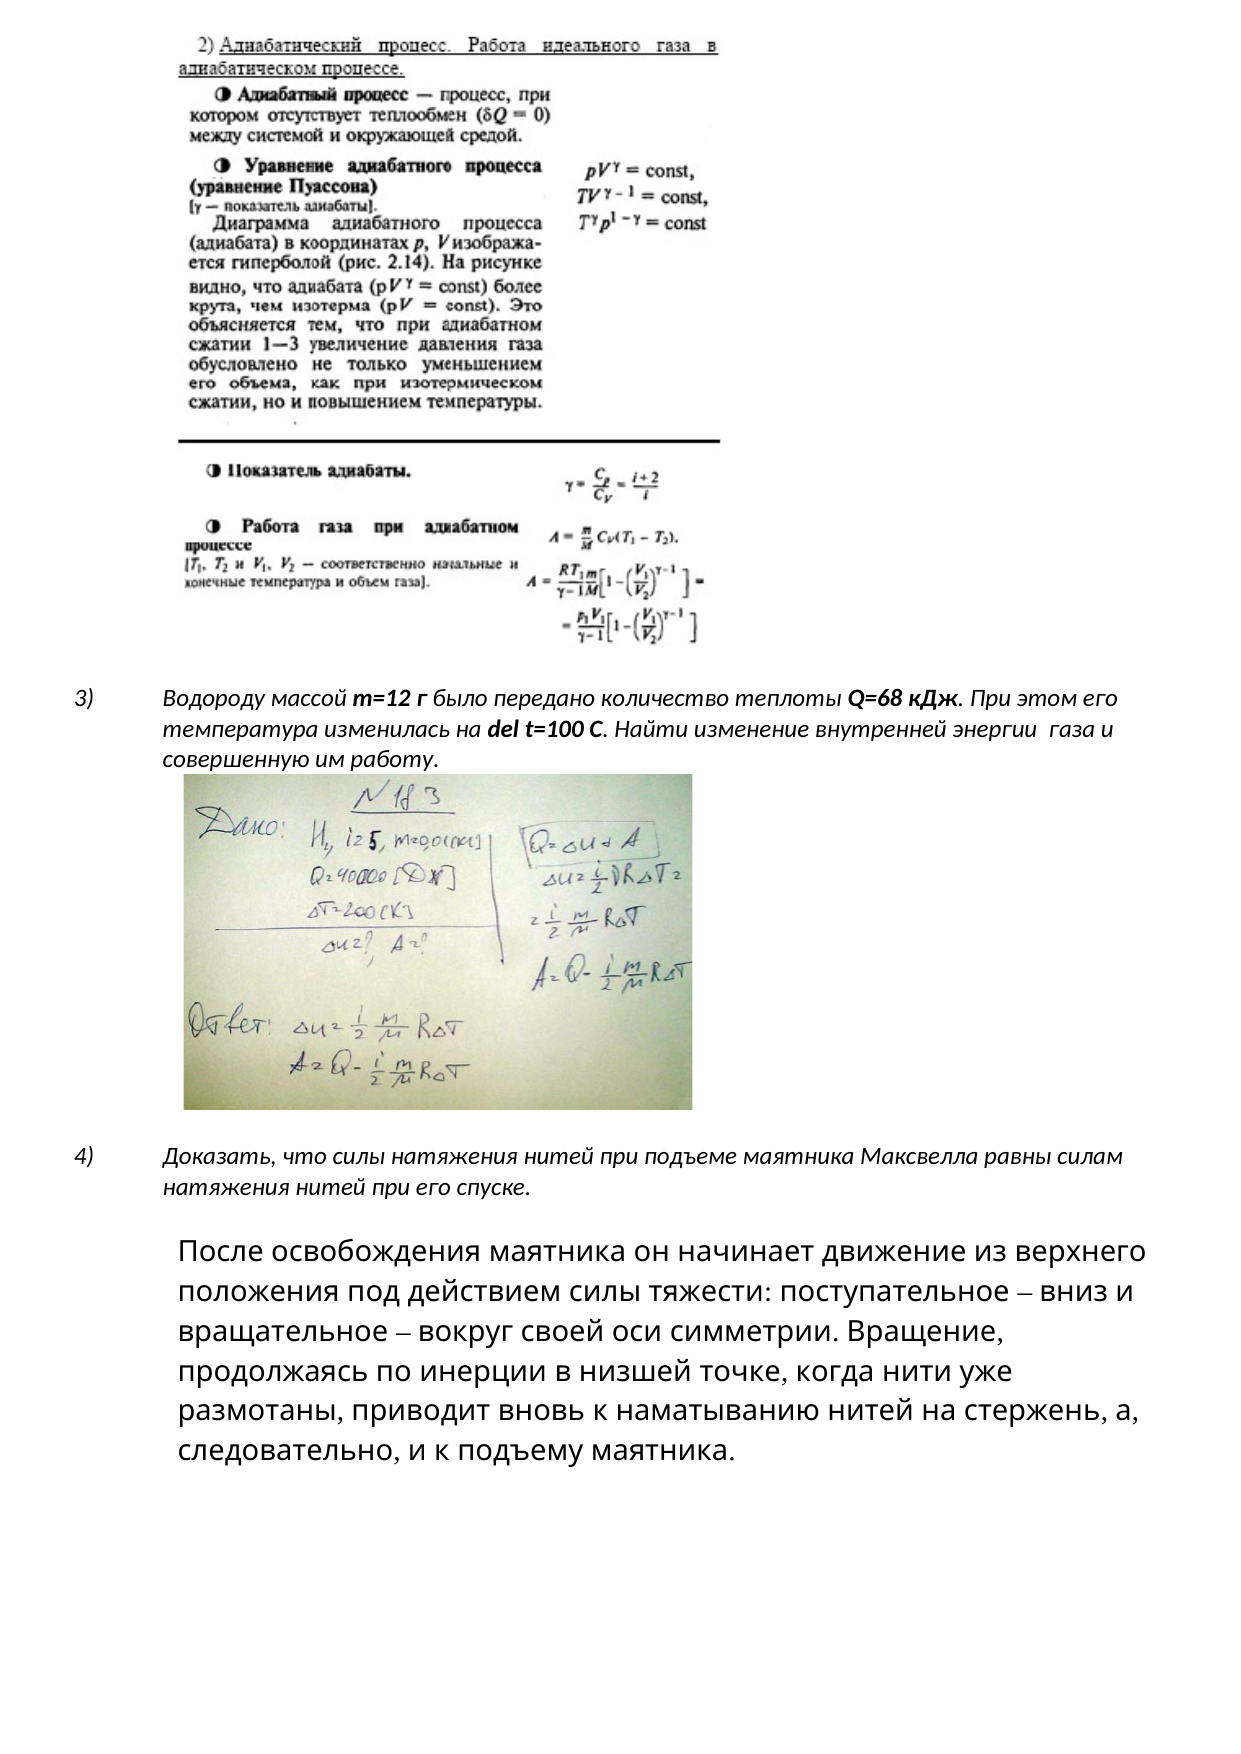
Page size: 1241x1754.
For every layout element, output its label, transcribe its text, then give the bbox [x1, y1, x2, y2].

text После освобождения маятника он начинает движение из верхнего положения под действием силы тяжести: поступательное – вниз и вращательное – вокруг своей оси симметрии. Вращение, продолжаясь по инерции в низшей точке, когда нити уже размотаны, приводит вновь к наматыванию нитей на стержень, а, следовательно, и к подъему маятника. [177, 1231, 1152, 1469]
list Водороду массой m=12 г было передано количество теплоты Q=68 кДж. При этом его температура изменилась на del t=100 C. Найти изменение внутренней энергии газа и совершенную им работу. [74, 683, 1152, 774]
picture [177, 35, 722, 652]
list Доказать, что силы натяжения нитей при подъеме маятника Максвелла равны силам натяжения нитей при его спуске. [74, 1141, 1152, 1202]
picture [183, 774, 693, 1110]
